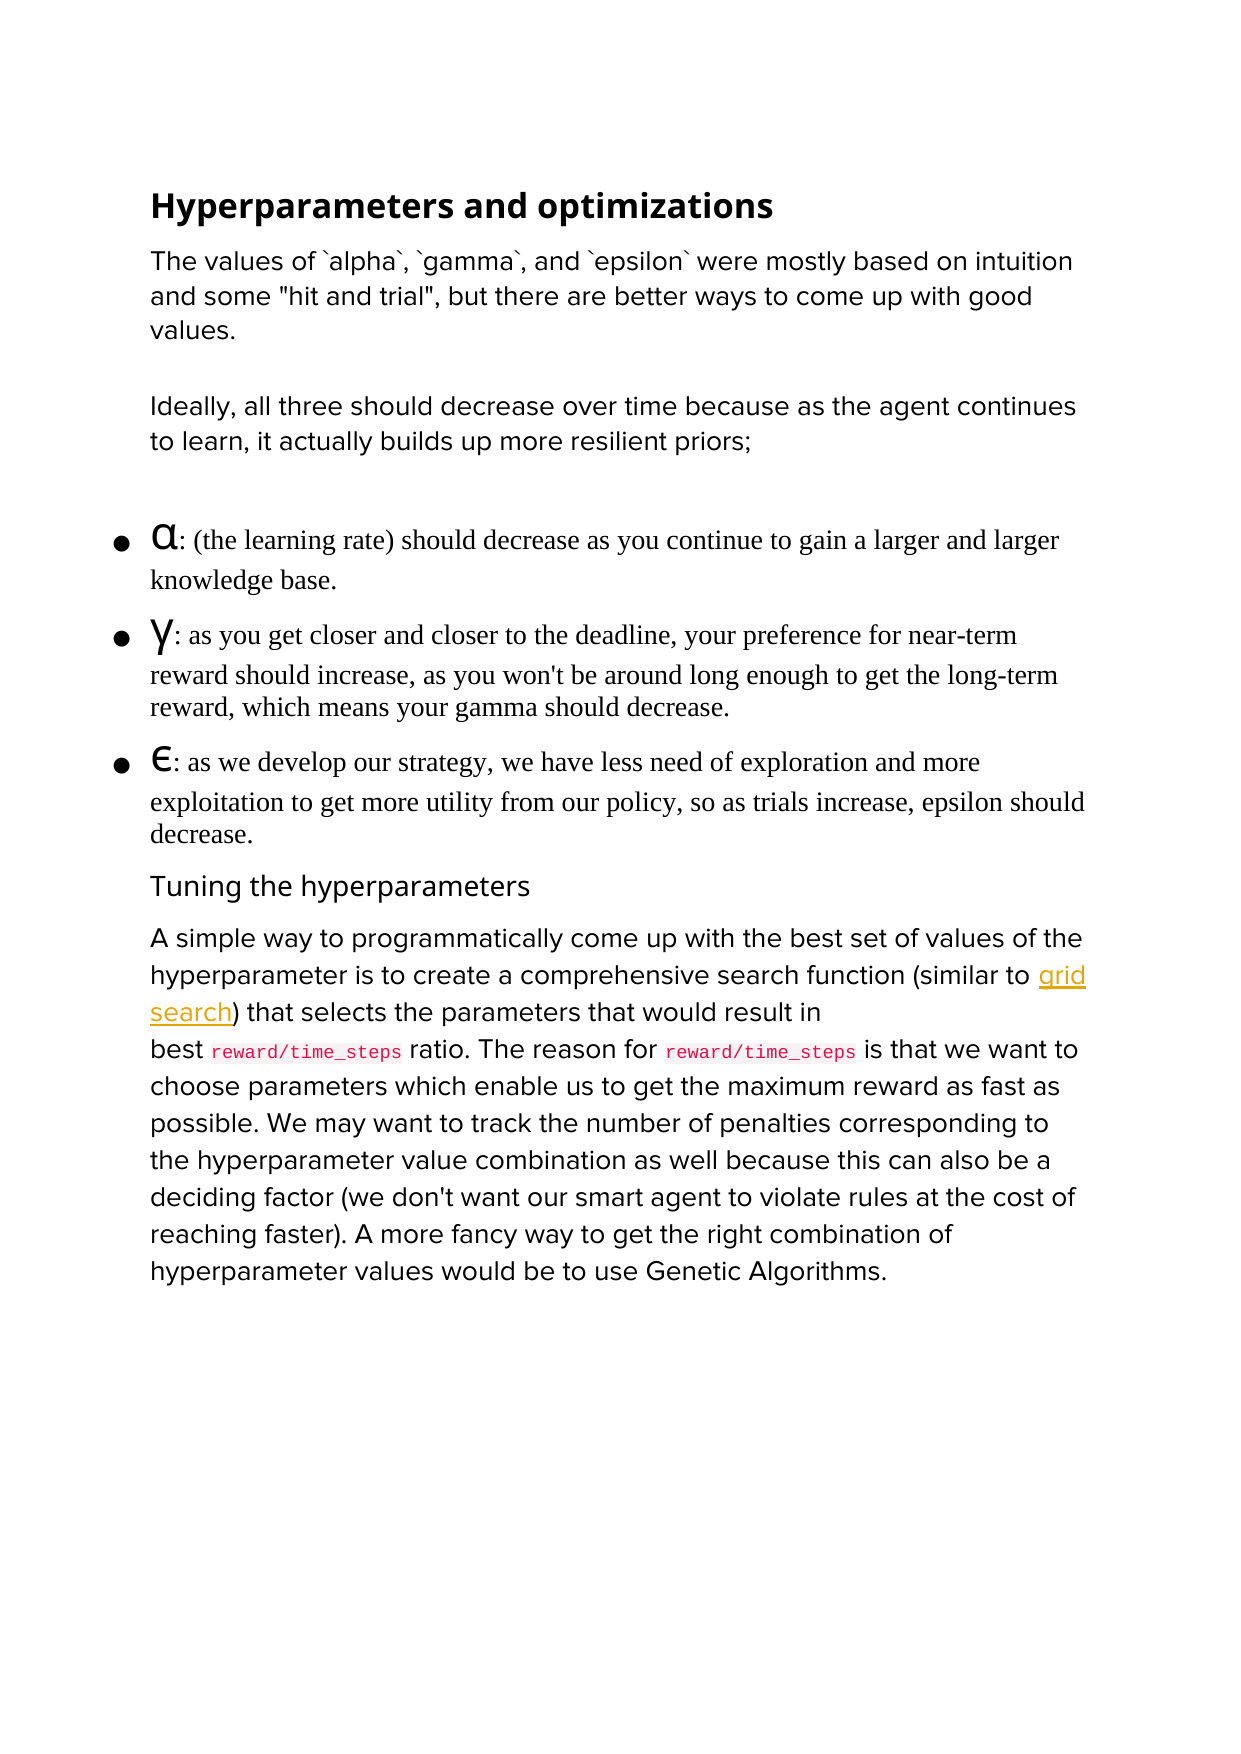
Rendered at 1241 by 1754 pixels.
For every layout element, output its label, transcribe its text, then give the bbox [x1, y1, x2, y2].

text Ideally, all three should decrease over time because as the agent continues to learn, it actually builds up more resilient priors; [150, 390, 1090, 458]
text A simple way to programmatically come up with the best set of values of the hyperparameter is to create a comprehensive search function (similar to grid search) that selects the parameters that would result in best reward/time_steps ratio. The reason for reward/time_steps is that we want to choose parameters which enable us to get the maximum reward as fast as possible. We may want to track the number of penalties corresponding to the hyperparameter value combination as well because this can also be a deciding factor (we don't want our smart agent to violate rules at the cost of reaching faster). A more fancy way to get the right combination of hyperparameter values would be to use Genetic Algorithms. [150, 921, 1090, 1288]
list γ: as you get closer and closer to the deadline, your preference for near-term reward should increase, as you won't be around long enough to get the long-term reward, which means your gamma should decrease. [112, 595, 1090, 722]
text Hyperparameters and optimizations [150, 181, 1090, 228]
list α: (the learning rate) should decrease as you continue to gain a larger and larger knowledge base. [112, 501, 1090, 595]
text The values of `alpha`, `gamma`, and `epsilon` were mostly based on intuition and some "hit and trial", but there are better ways to come up with good values. [150, 245, 1090, 348]
list ϵ: as we develop our strategy, we have less need of exploration and more exploitation to get more utility from our policy, so as trials increase, epsilon should decrease. [112, 722, 1090, 850]
text Tuning the hyperparameters [150, 866, 1090, 905]
